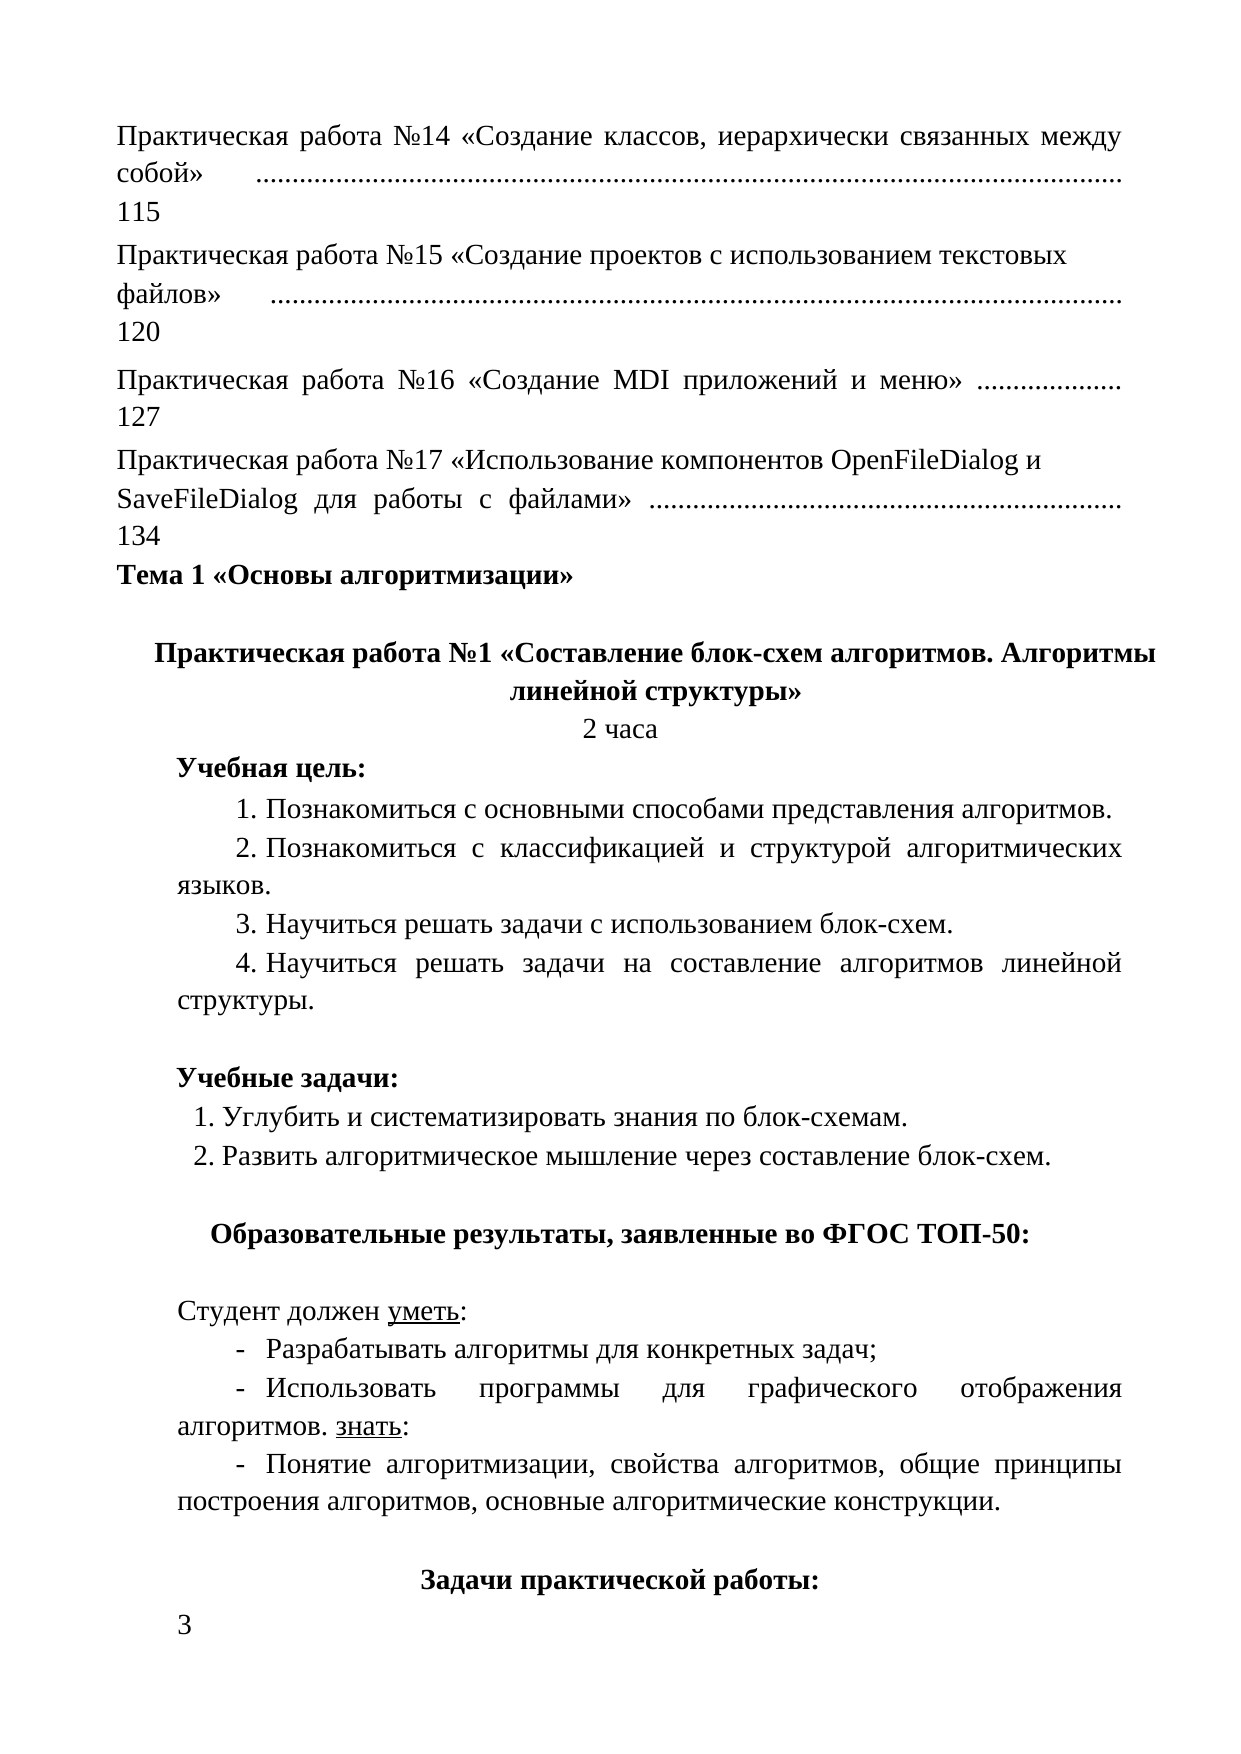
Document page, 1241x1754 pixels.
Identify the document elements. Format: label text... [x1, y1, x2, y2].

text Учебные задачи: [176, 1061, 1133, 1094]
text Практическая работа №17 «Использование компонентов OpenFileDialog и [116, 442, 1123, 476]
text Задачи практической работы: [126, 1562, 1114, 1596]
text Образовательные результаты, заявленные во ФГОС ТОП-50: [126, 1216, 1114, 1250]
text Практическая работа №15 «Создание проектов с использованием текстовых [116, 237, 1123, 271]
list Познакомиться с классификацией и структурой алгоритмических языков. [177, 830, 1123, 901]
text файлов» ..................................................................................................................... 120 [116, 276, 1123, 349]
list Развить алгоритмическое мышление через составление блок-схем. [193, 1138, 1123, 1172]
text SaveFileDialog для работы с файлами» ................................................................. 134 [116, 481, 1123, 552]
text Практическая работа №16 «Создание MDI приложений и меню» .................... 127 [116, 362, 1123, 433]
text Тема 1 «Основы алгоритмизации» [116, 557, 1123, 591]
list Научиться решать задачи на составление алгоритмов линейной структуры. [177, 945, 1123, 1016]
text Практическая работа №14 «Создание классов, иерархически связанных между собой» ....................................................................................................................... 115 [116, 118, 1123, 228]
list Познакомиться с основными способами представления алгоритмов. [177, 791, 1123, 825]
text Учебная цель: [176, 750, 1133, 784]
list Научиться решать задачи с использованием блок-схем. [177, 906, 1123, 939]
text Практическая работа №1 «Составление блок-схем алгоритмов. Алгоритмы линейной структуры» [126, 636, 1184, 707]
list Понятие алгоритмизации, свойства алгоритмов, общие принципы построения алгоритмов, основные алгоритмические конструкции. [177, 1446, 1123, 1517]
list Разрабатывать алгоритмы для конкретных задач; [177, 1332, 1123, 1365]
list Использовать программы для графического отображения алгоритмов. знать: [177, 1370, 1123, 1441]
list Углубить и систематизировать знания по блок-схемам. [193, 1099, 1123, 1133]
text 2 часа [118, 712, 1122, 745]
text Студент должен уметь: [177, 1293, 1123, 1326]
